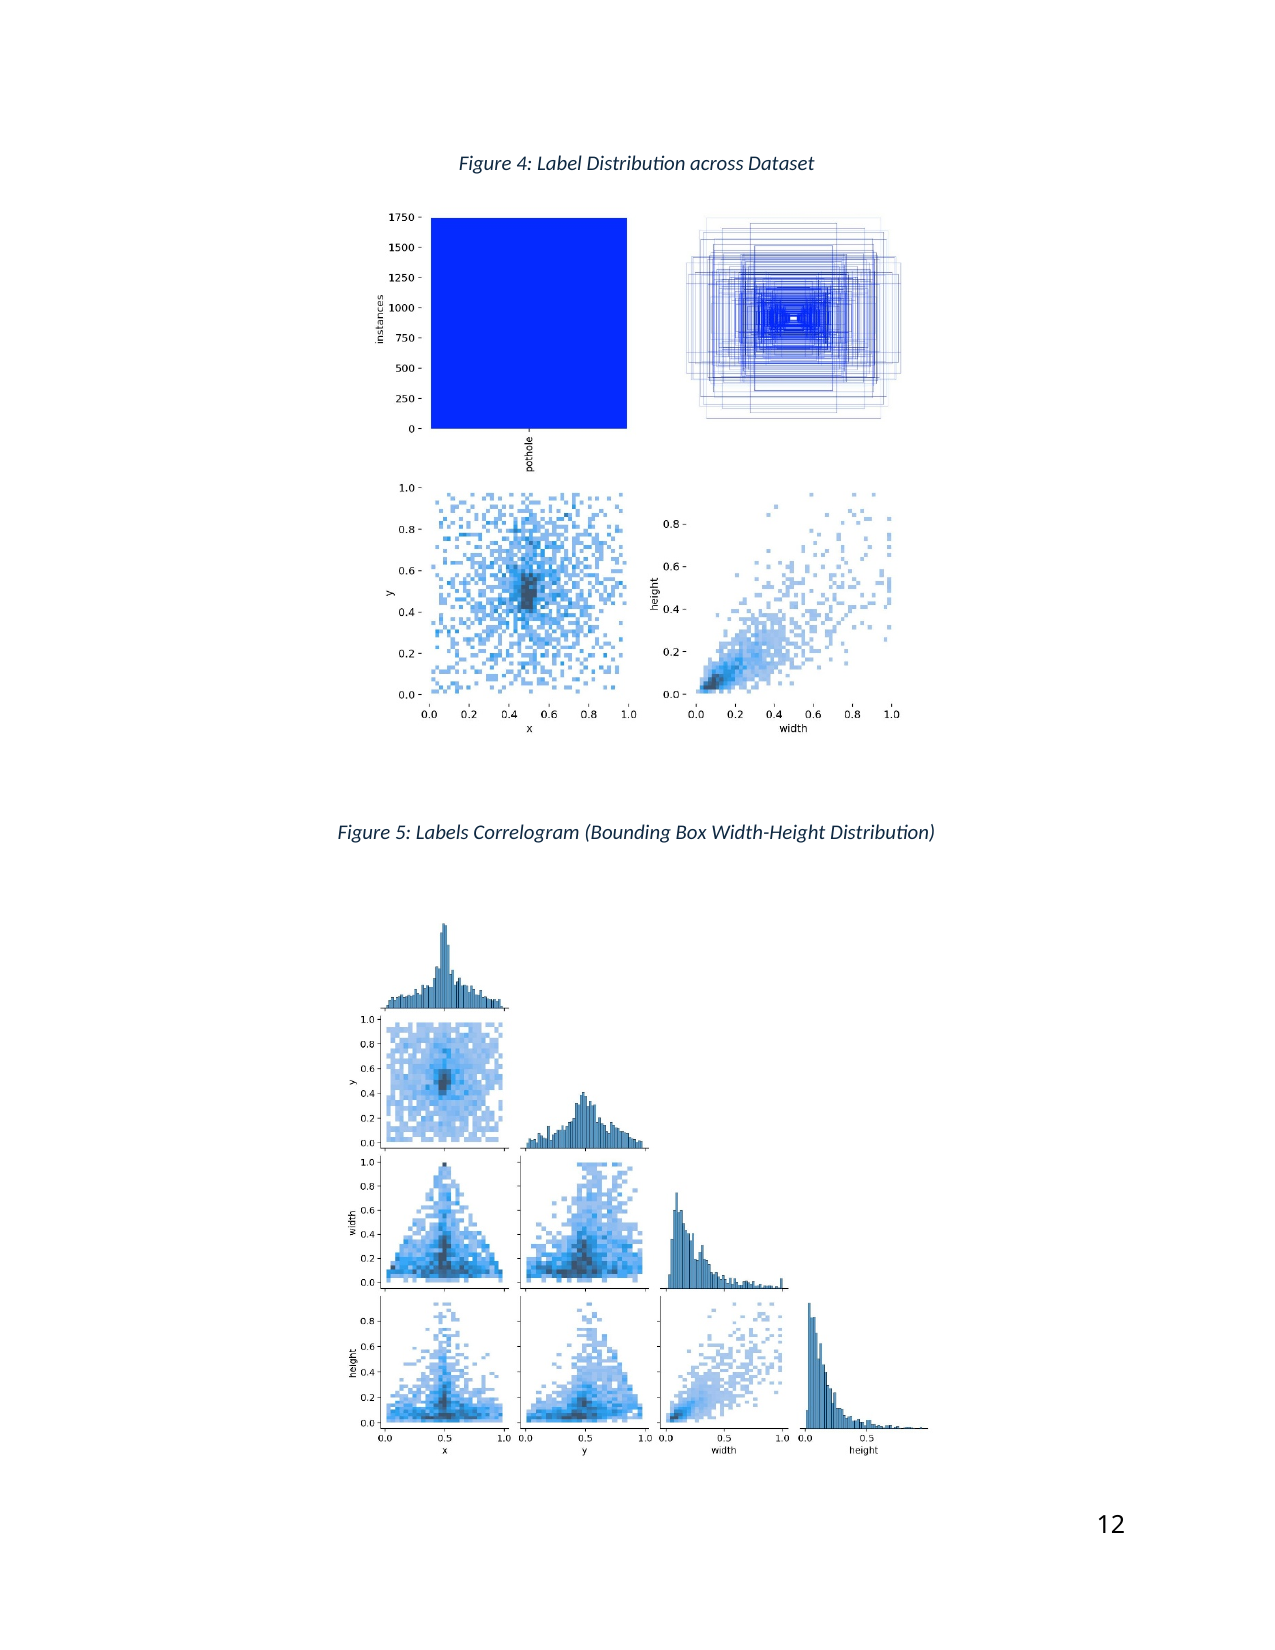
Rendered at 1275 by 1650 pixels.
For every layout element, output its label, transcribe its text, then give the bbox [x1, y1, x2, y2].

picture [337, 865, 938, 1466]
text Figure 5: Labels Correlogram (Bounding Box Width-Height Distribution) [150, 819, 1125, 844]
text Figure 4: Label Distribution across Dataset [150, 150, 1125, 175]
picture [363, 196, 912, 745]
